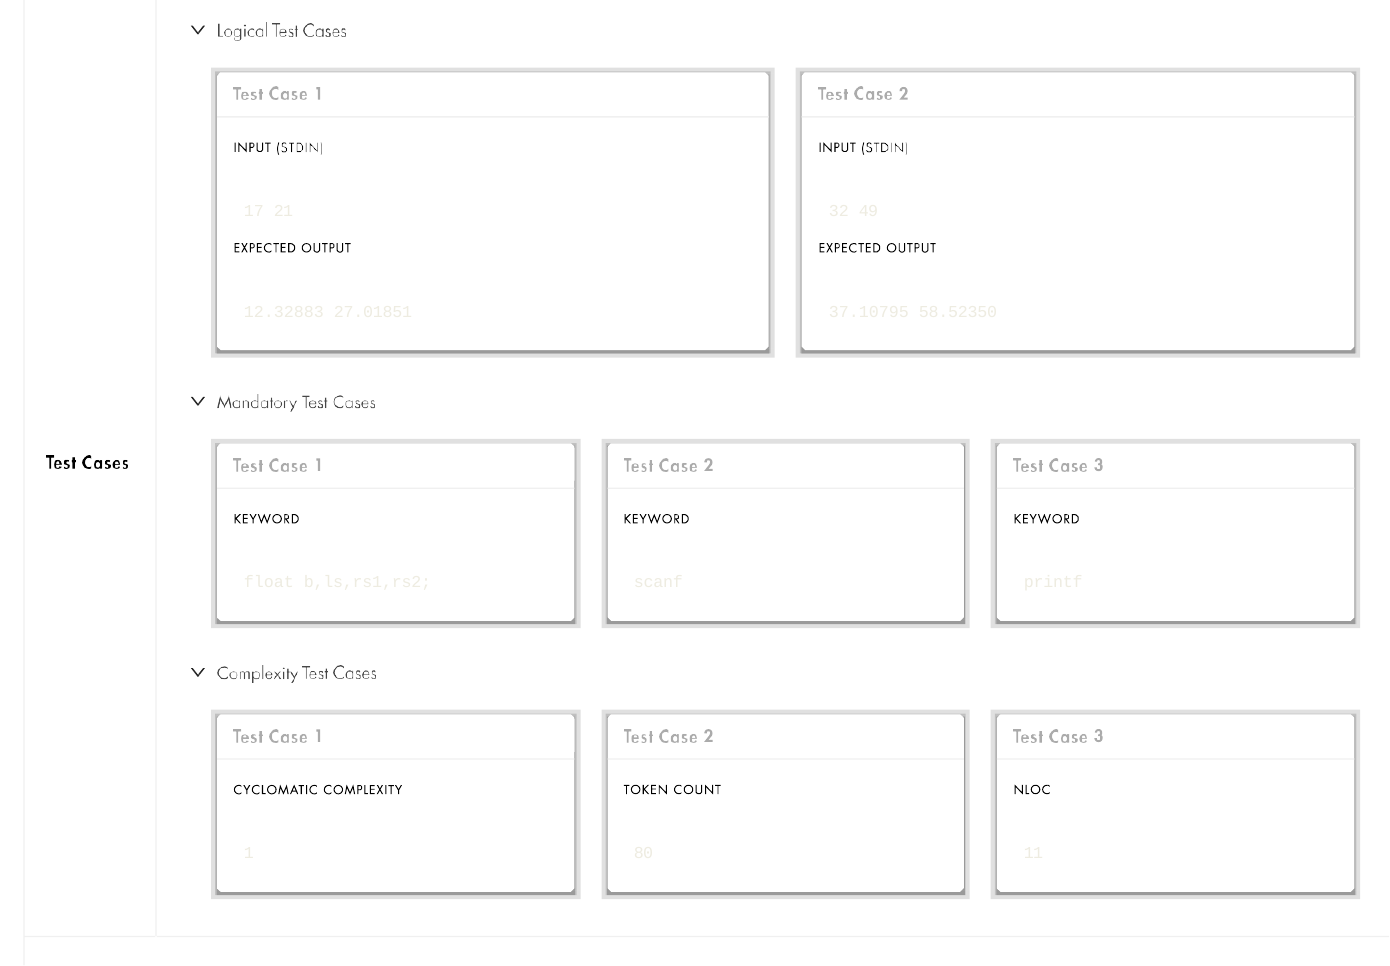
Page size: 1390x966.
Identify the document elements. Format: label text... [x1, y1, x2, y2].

picture [854, 86, 892, 100]
text float b,ls,rs1,rs2; scanf printf [243, 574, 1183, 593]
picture [218, 22, 267, 41]
text 17 21 32 49 [243, 203, 1183, 222]
picture [659, 729, 697, 743]
text 1 80 11 [243, 844, 1183, 863]
picture [302, 666, 328, 679]
picture [1049, 729, 1087, 743]
picture [624, 458, 653, 472]
picture [333, 665, 376, 679]
text 12.32883 27.01851 37.10795 58.52350 [243, 303, 1183, 322]
picture [233, 729, 263, 743]
picture [818, 87, 848, 100]
picture [269, 729, 307, 743]
picture [624, 729, 653, 743]
picture [1049, 458, 1087, 472]
picture [277, 142, 322, 155]
picture [217, 665, 298, 683]
picture [862, 142, 907, 155]
picture [303, 23, 346, 37]
picture [46, 455, 76, 469]
picture [659, 458, 697, 472]
picture [269, 86, 307, 100]
picture [217, 394, 375, 412]
picture [272, 23, 298, 37]
picture [233, 458, 263, 472]
picture [1013, 729, 1043, 743]
picture [1013, 458, 1043, 472]
picture [269, 458, 307, 472]
picture [82, 455, 128, 469]
picture [233, 87, 263, 100]
